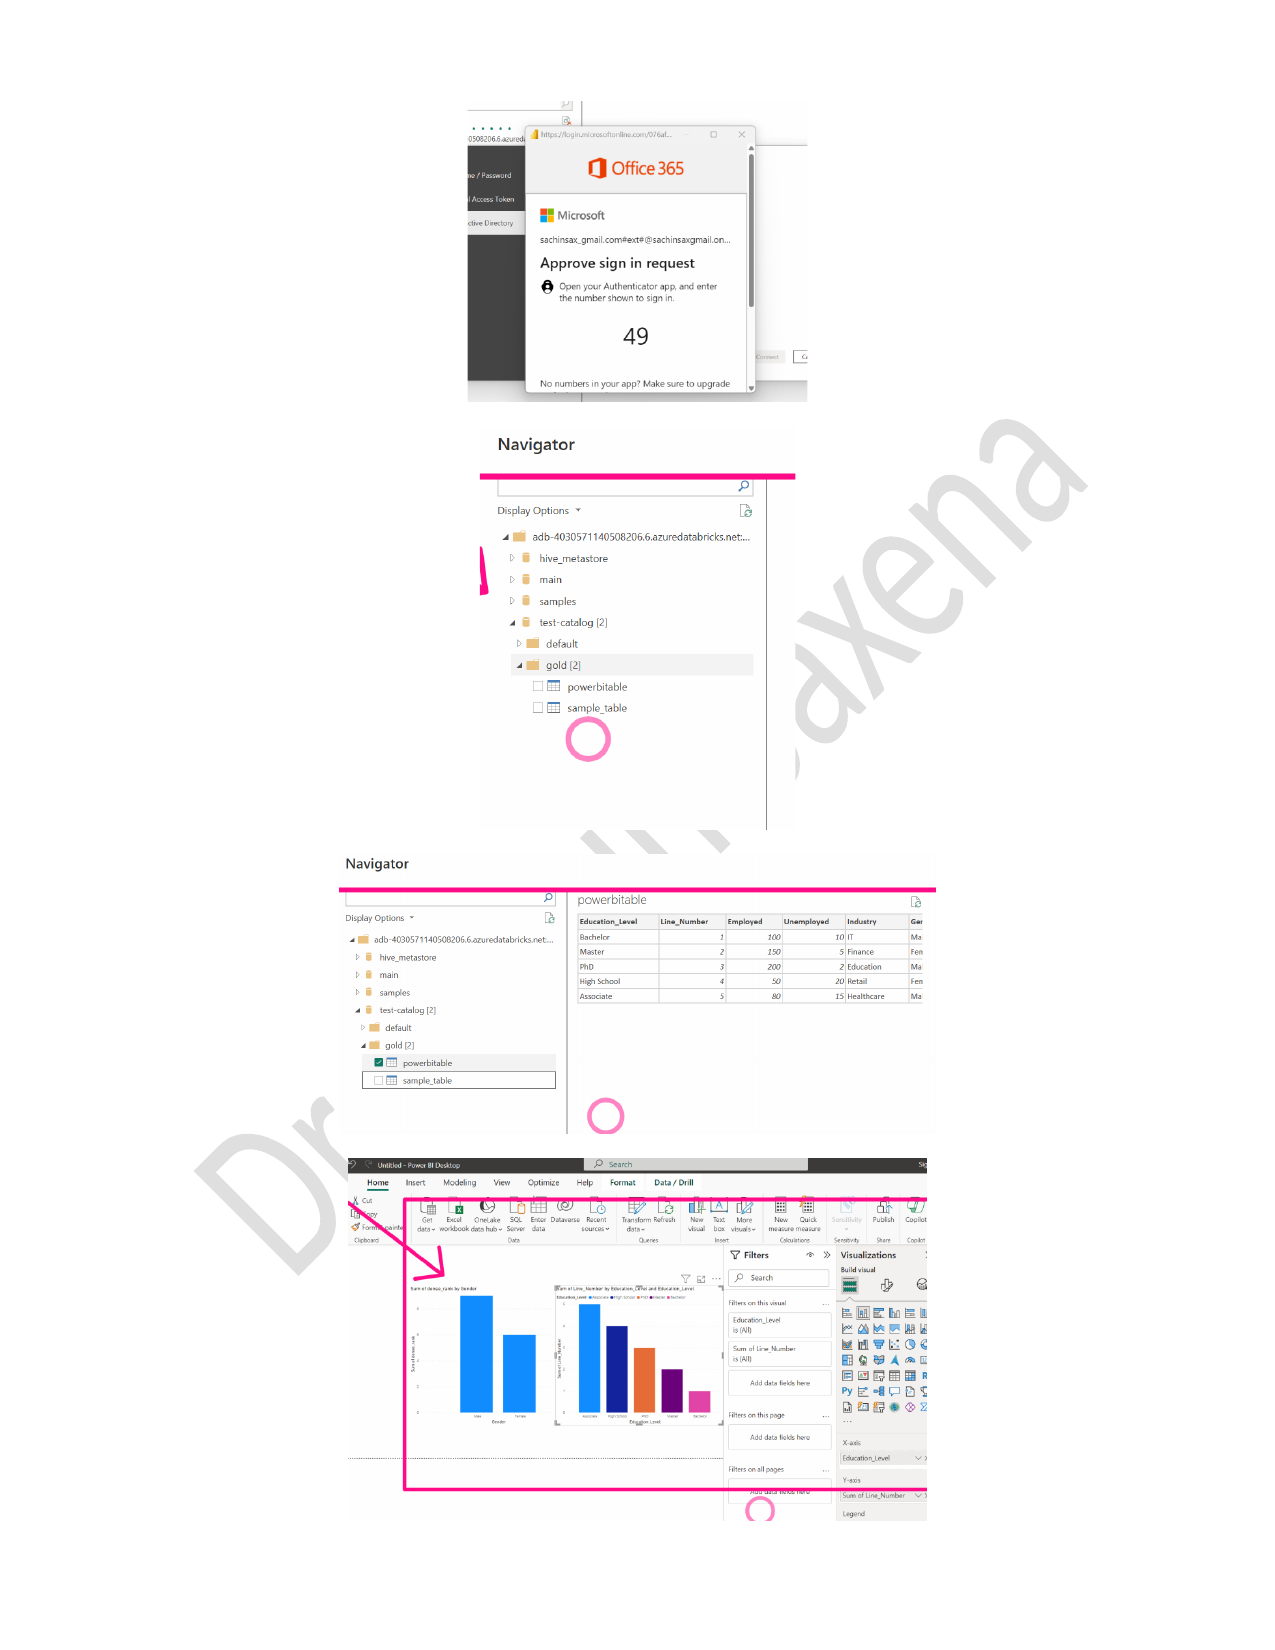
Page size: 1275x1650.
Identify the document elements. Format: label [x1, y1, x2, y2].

picture [348, 1158, 927, 1521]
picture [467, 101, 808, 402]
picture [339, 854, 936, 1134]
picture [479, 427, 796, 830]
